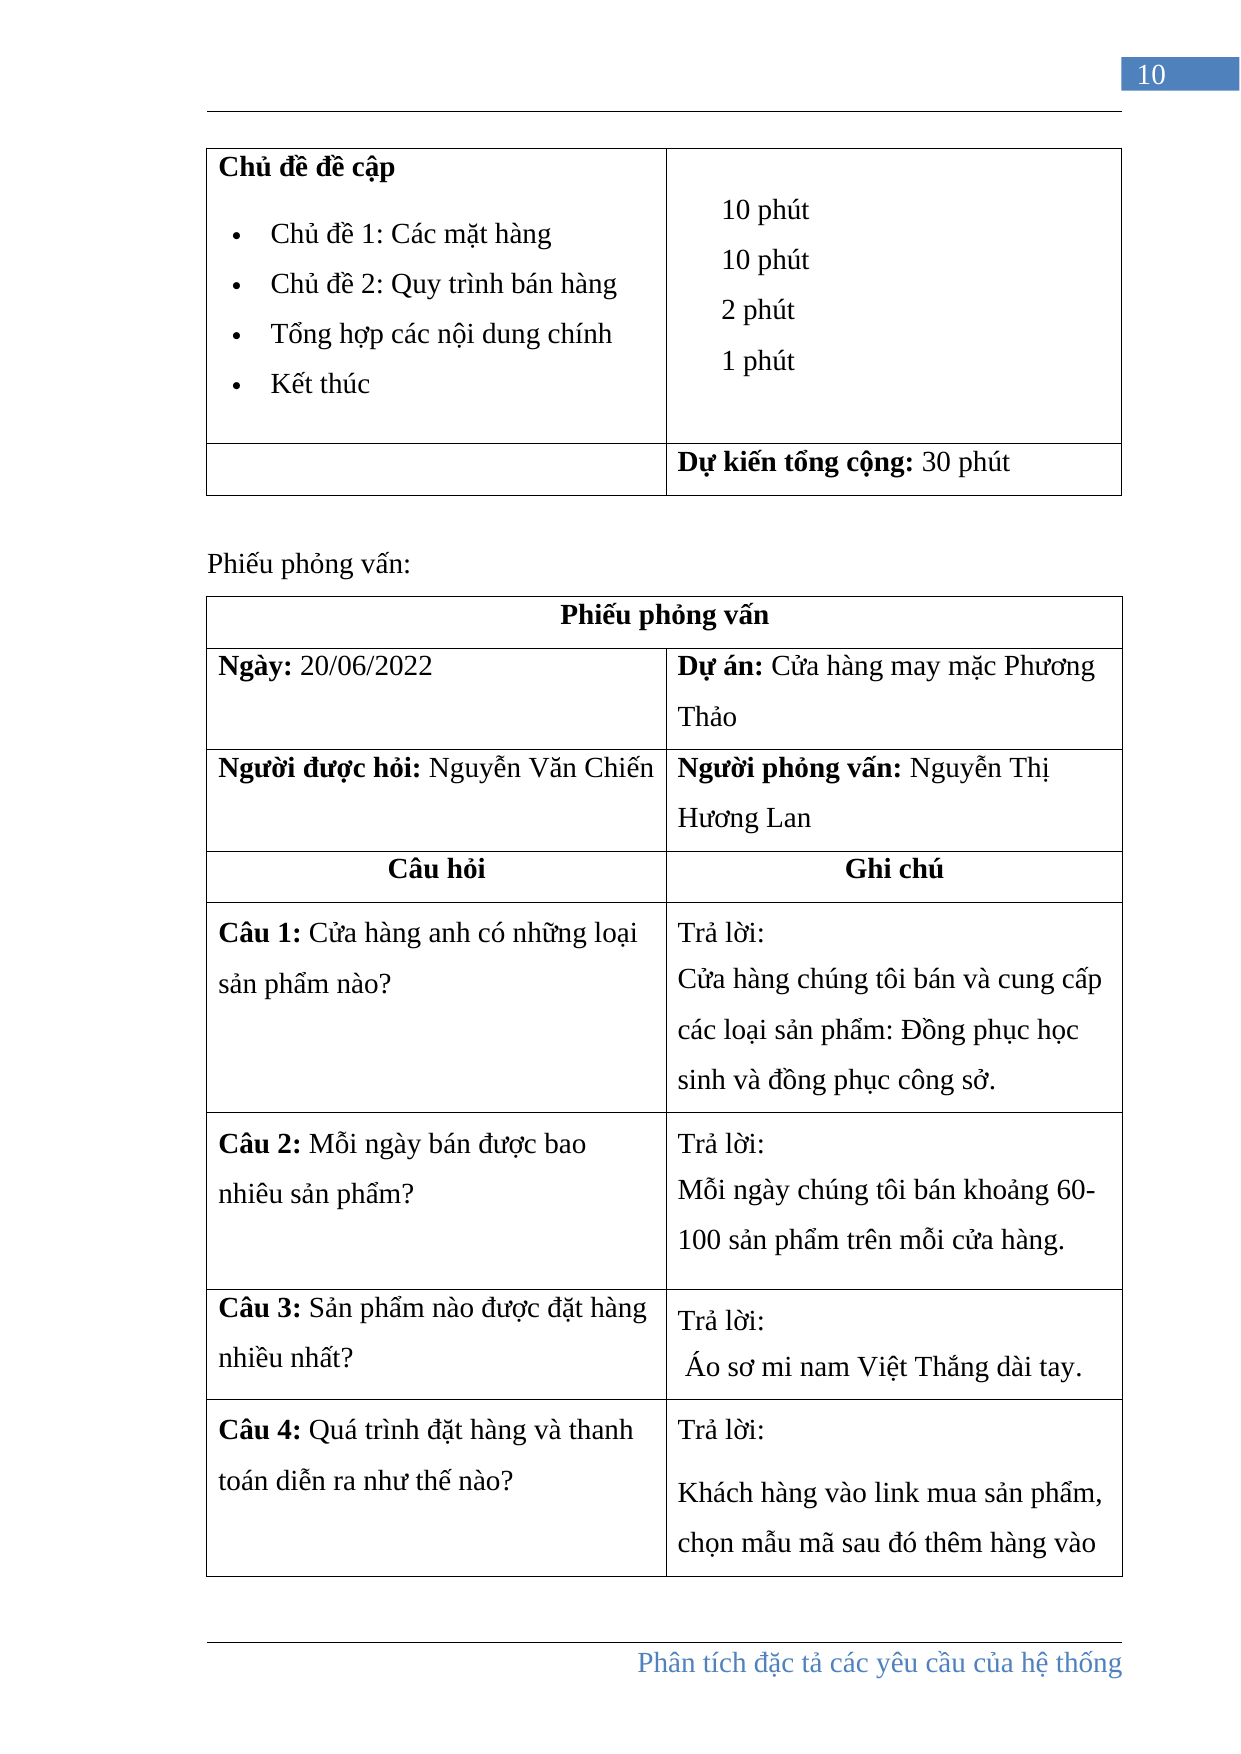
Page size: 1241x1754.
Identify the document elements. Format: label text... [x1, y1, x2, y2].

table_cell Ngày: 20/06/2022 [207, 649, 666, 749]
table_cell [207, 444, 666, 494]
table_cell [667, 1400, 1122, 1576]
table_cell Người phỏng vấn: Nguyễn Thị Hương Lan [667, 750, 1122, 851]
table_cell Câu hỏi [207, 852, 666, 902]
table_cell Câu 1: Cửa hàng anh có những loại sản phẩm nào? [207, 903, 666, 1112]
table_cell Ghi chú [667, 852, 1122, 902]
text Phiếu phỏng vấn: [207, 546, 1122, 579]
table_cell Câu 3: Sản phẩm nào được đặt hàng nhiều nhất? [207, 1290, 666, 1399]
table_cell Trả lời: Mỗi ngày chúng tôi bán khoảng 60-100 sản phẩm trên mỗi cửa hàng. [667, 1113, 1122, 1289]
table_cell Dự án: Cửa hàng may mặc Phương Thảo [667, 649, 1122, 749]
table_cell Trả lời: Áo sơ mi nam Việt Thắng dài tay. [667, 1290, 1122, 1399]
table_cell Người được hỏi: Nguyễn Văn Chiến [207, 750, 666, 851]
table_cell Câu 2: Mỗi ngày bán được bao nhiêu sản phẩm? [207, 1113, 666, 1289]
table_cell Trả lời: Cửa hàng chúng tôi bán và cung cấp các loại sản phẩm: Đồng phục học sinh và đồng phục công sở. [667, 903, 1122, 1112]
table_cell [207, 149, 666, 443]
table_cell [667, 149, 1121, 443]
table_cell Dự kiến tổng cộng: 30 phút [667, 444, 1121, 494]
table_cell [207, 1400, 666, 1576]
table_header Phiếu phỏng vấn [207, 597, 1122, 647]
